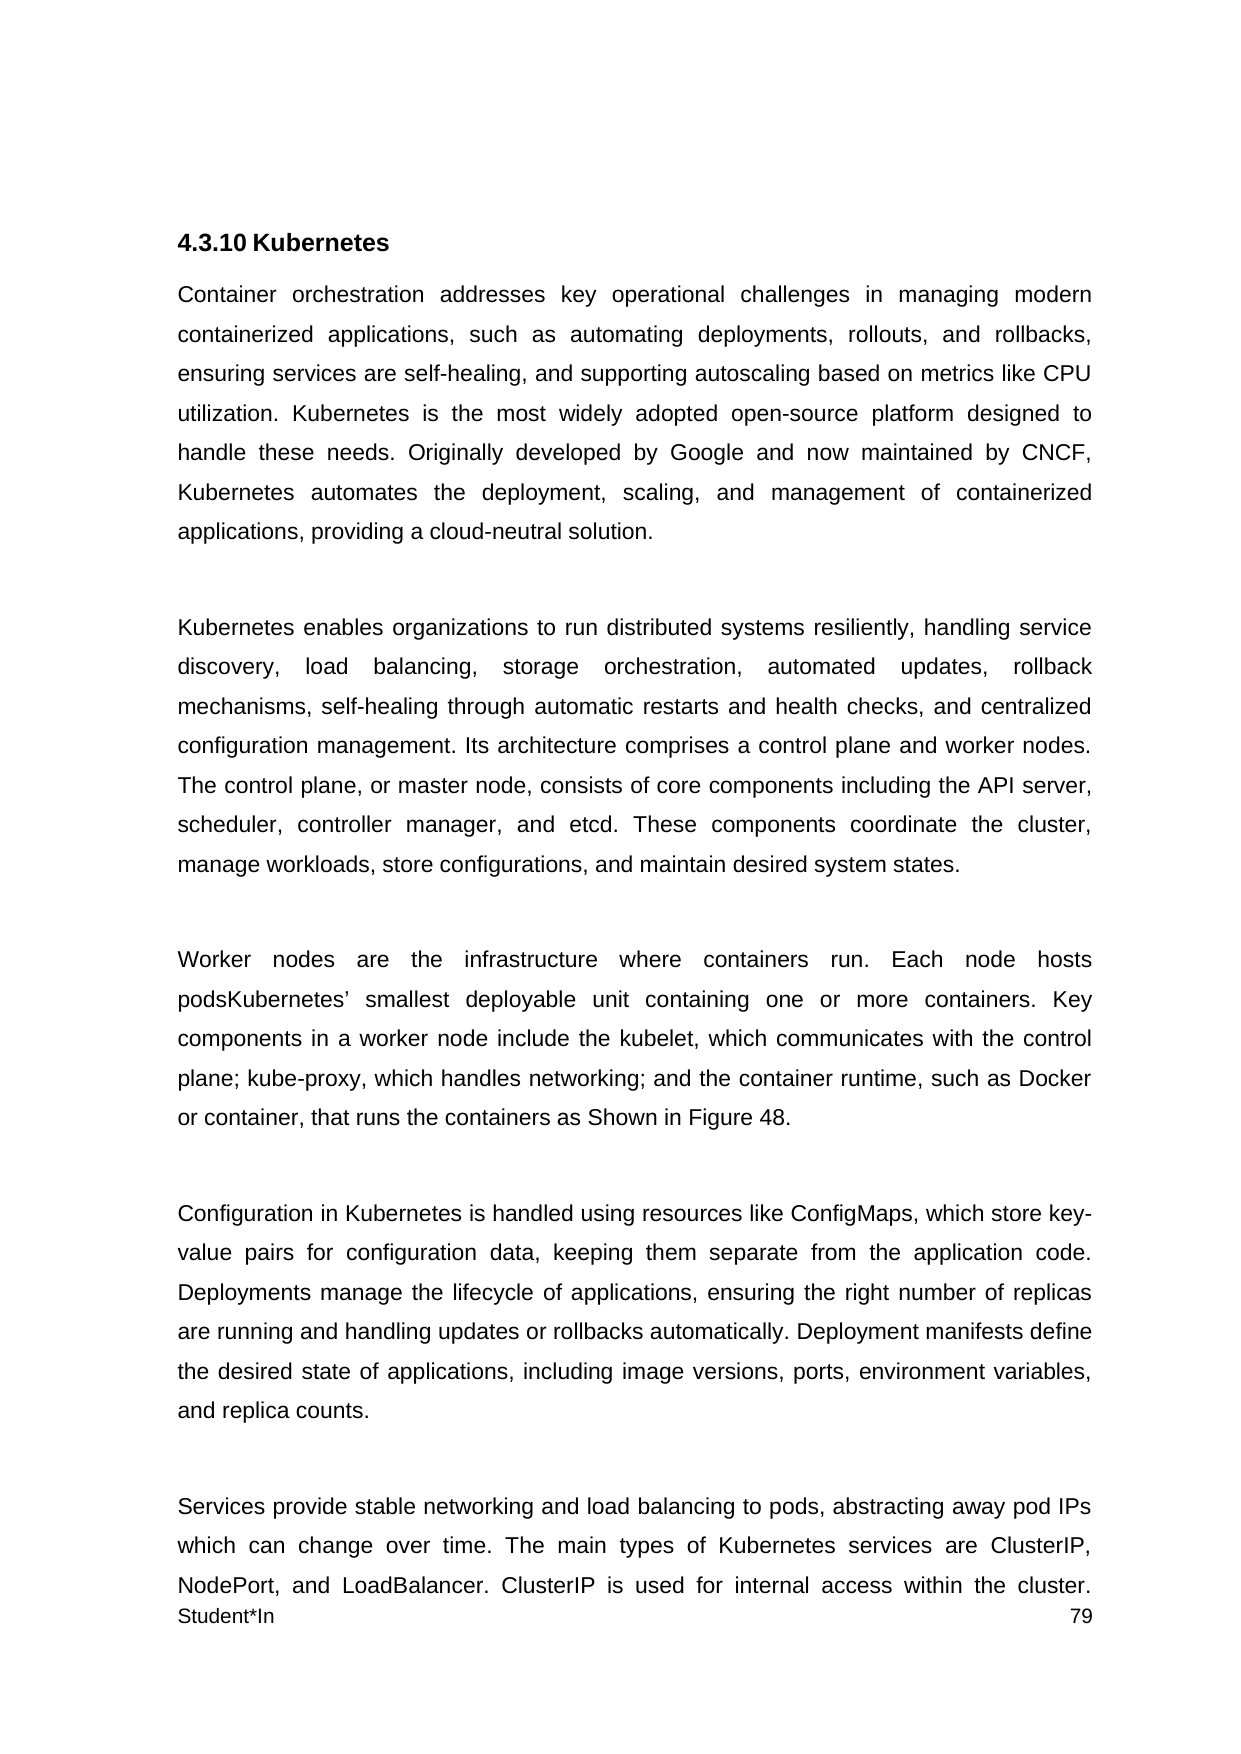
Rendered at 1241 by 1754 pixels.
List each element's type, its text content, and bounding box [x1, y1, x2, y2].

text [177, 1493, 1092, 1598]
text Worker nodes are the infrastructure where containers run. Each node hosts podsKubernetes’ smallest deployable unit containing one or more containers. Key components in a worker node include the kubelet, which communicates with the control plane; kube-proxy, which handles networking; and the container runtime, such as Docker or container, that runs the containers as Shown in Figure 48. [177, 946, 1092, 1131]
text Configuration in Kubernetes is handled using resources like ConfigMaps, which store key-value pairs for configuration data, keeping them separate from the application code. Deployments manage the lifecycle of applications, ensuring the right number of replicas are running and handling updates or rollbacks automatically. Deployment manifests define the desired state of applications, including image versions, ports, environment variables, and replica counts. [177, 1200, 1092, 1424]
text Container orchestration addresses key operational challenges in managing modern containerized applications, such as automating deployments, rollouts, and rollbacks, ensuring services are self-healing, and supporting autoscaling based on metrics like CPU utilization. Kubernetes is the most widely adopted open-source platform designed to handle these needs. Originally developed by Google and now maintained by CNCF, Kubernetes automates the deployment, scaling, and management of containerized applications, providing a cloud-neutral solution. [177, 281, 1092, 544]
subtitle Kubernetes [177, 227, 1092, 256]
text Kubernetes enables organizations to run distributed systems resiliently, handling service discovery, load balancing, storage orchestration, automated updates, rollback mechanisms, self-healing through automatic restarts and health checks, and centralized configuration management. Its architecture comprises a control plane and worker nodes. The control plane, or master node, consists of core components including the API server, scheduler, controller manager, and etcd. These components coordinate the cluster, manage workloads, store configurations, and maintain desired system states. [177, 614, 1092, 877]
